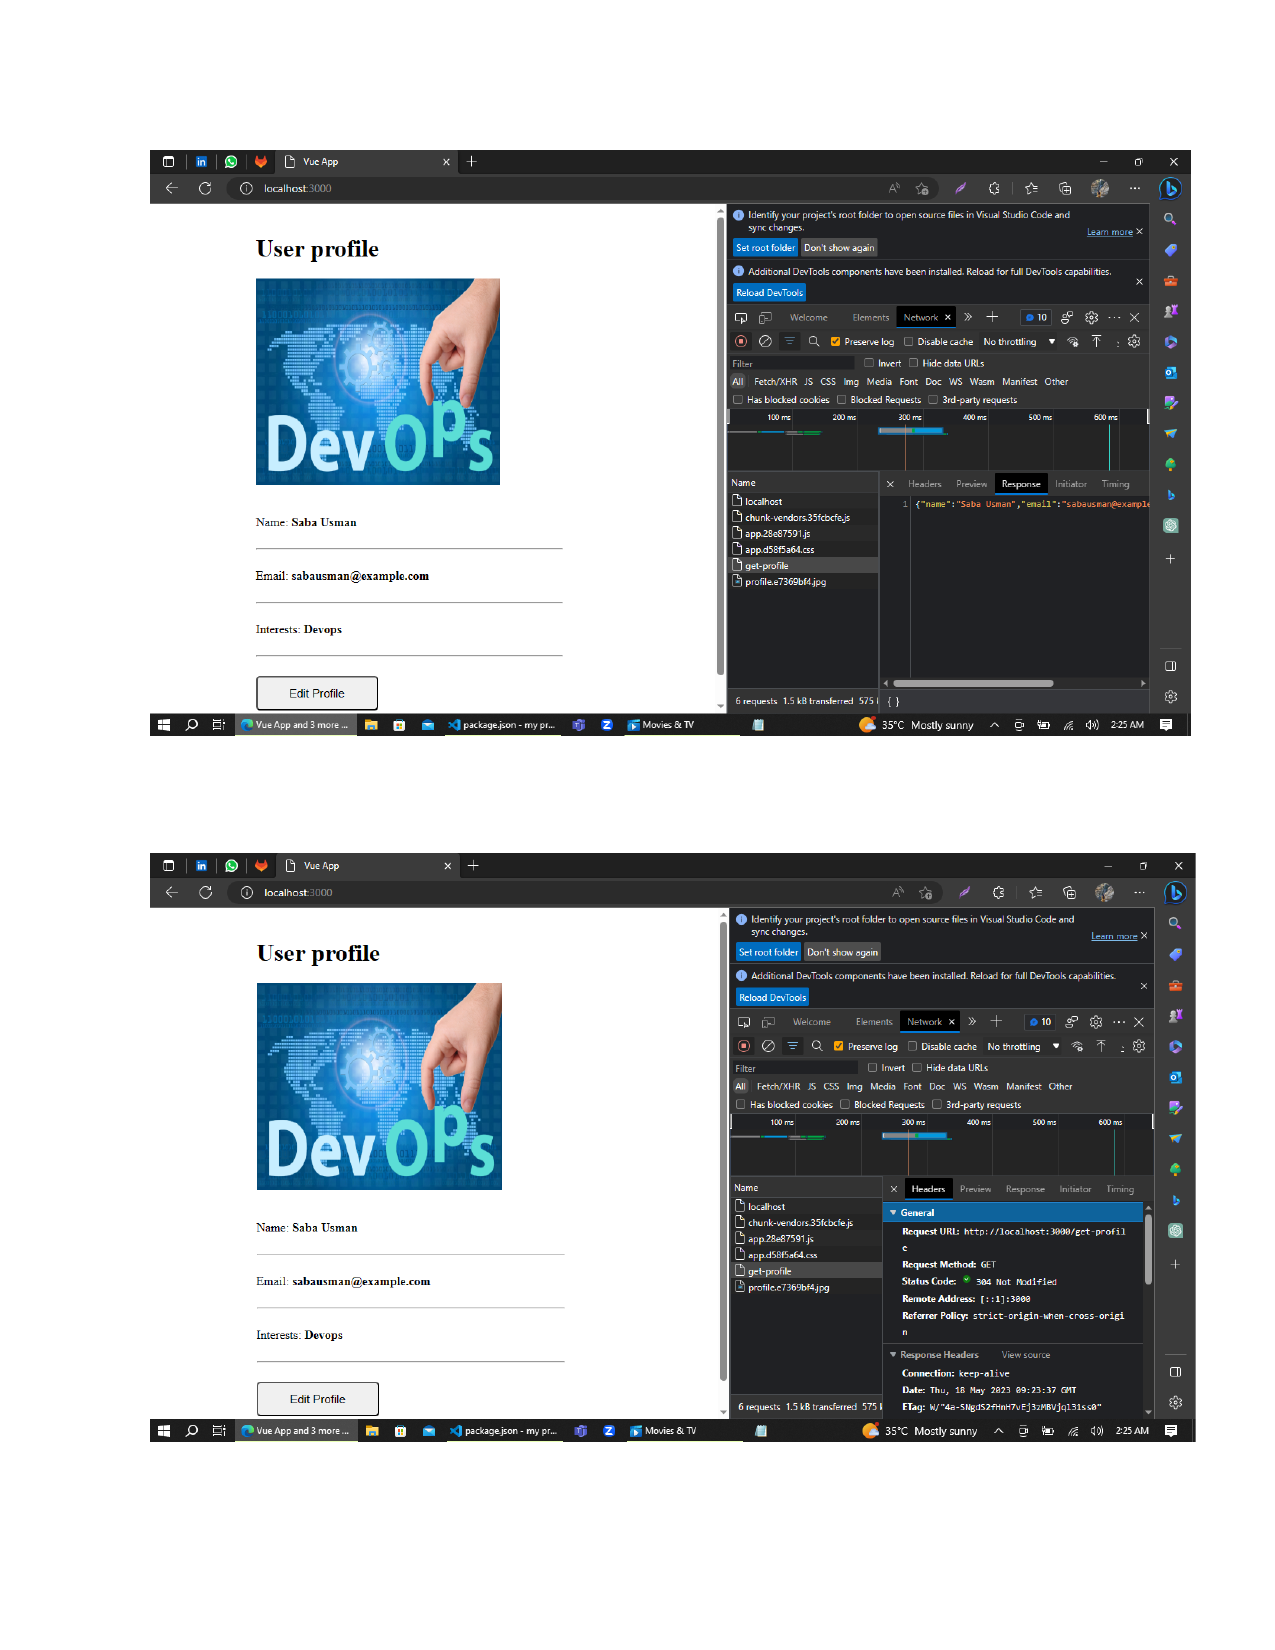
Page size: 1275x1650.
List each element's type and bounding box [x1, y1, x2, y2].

picture [150, 853, 1196, 1442]
picture [150, 150, 1191, 736]
